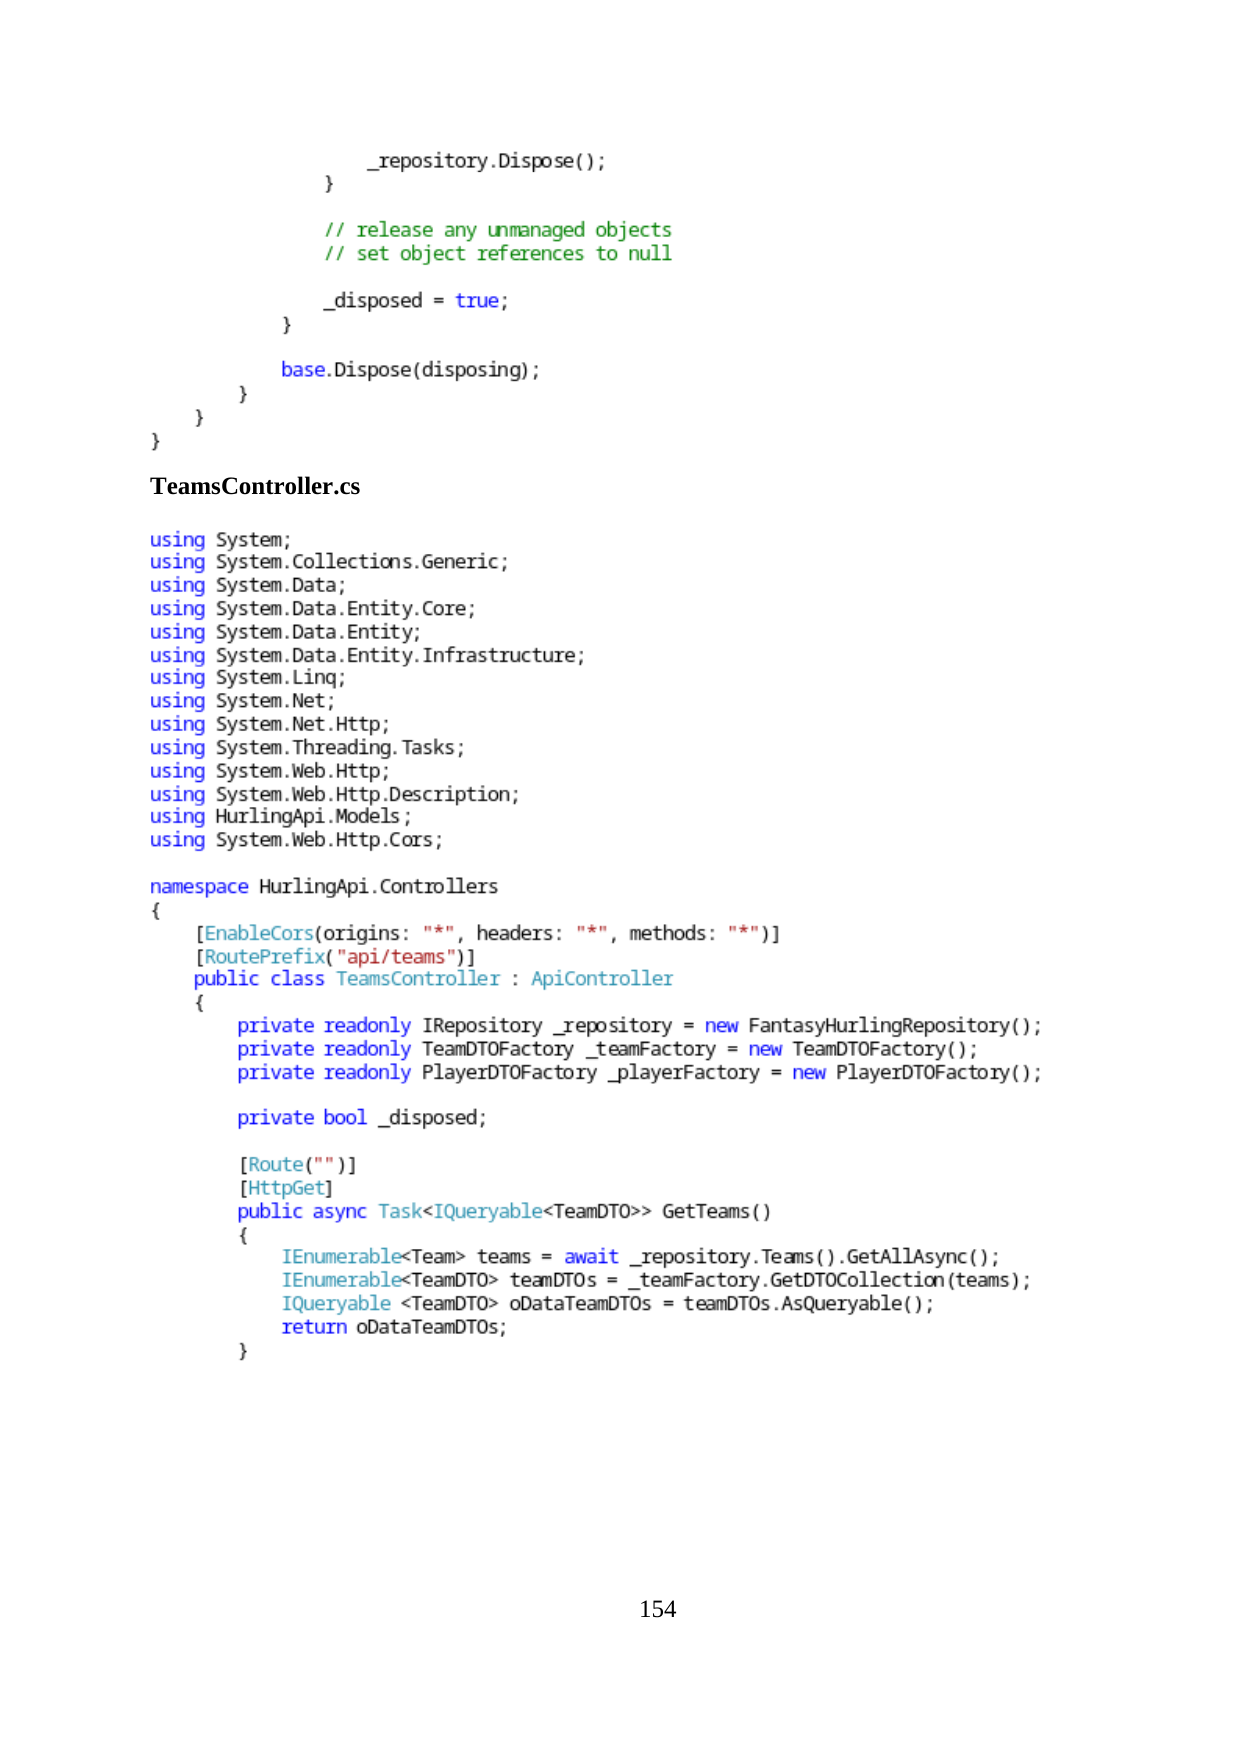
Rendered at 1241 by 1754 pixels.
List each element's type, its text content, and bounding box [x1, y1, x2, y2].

subtitle TeamsController.cs [150, 471, 1090, 499]
